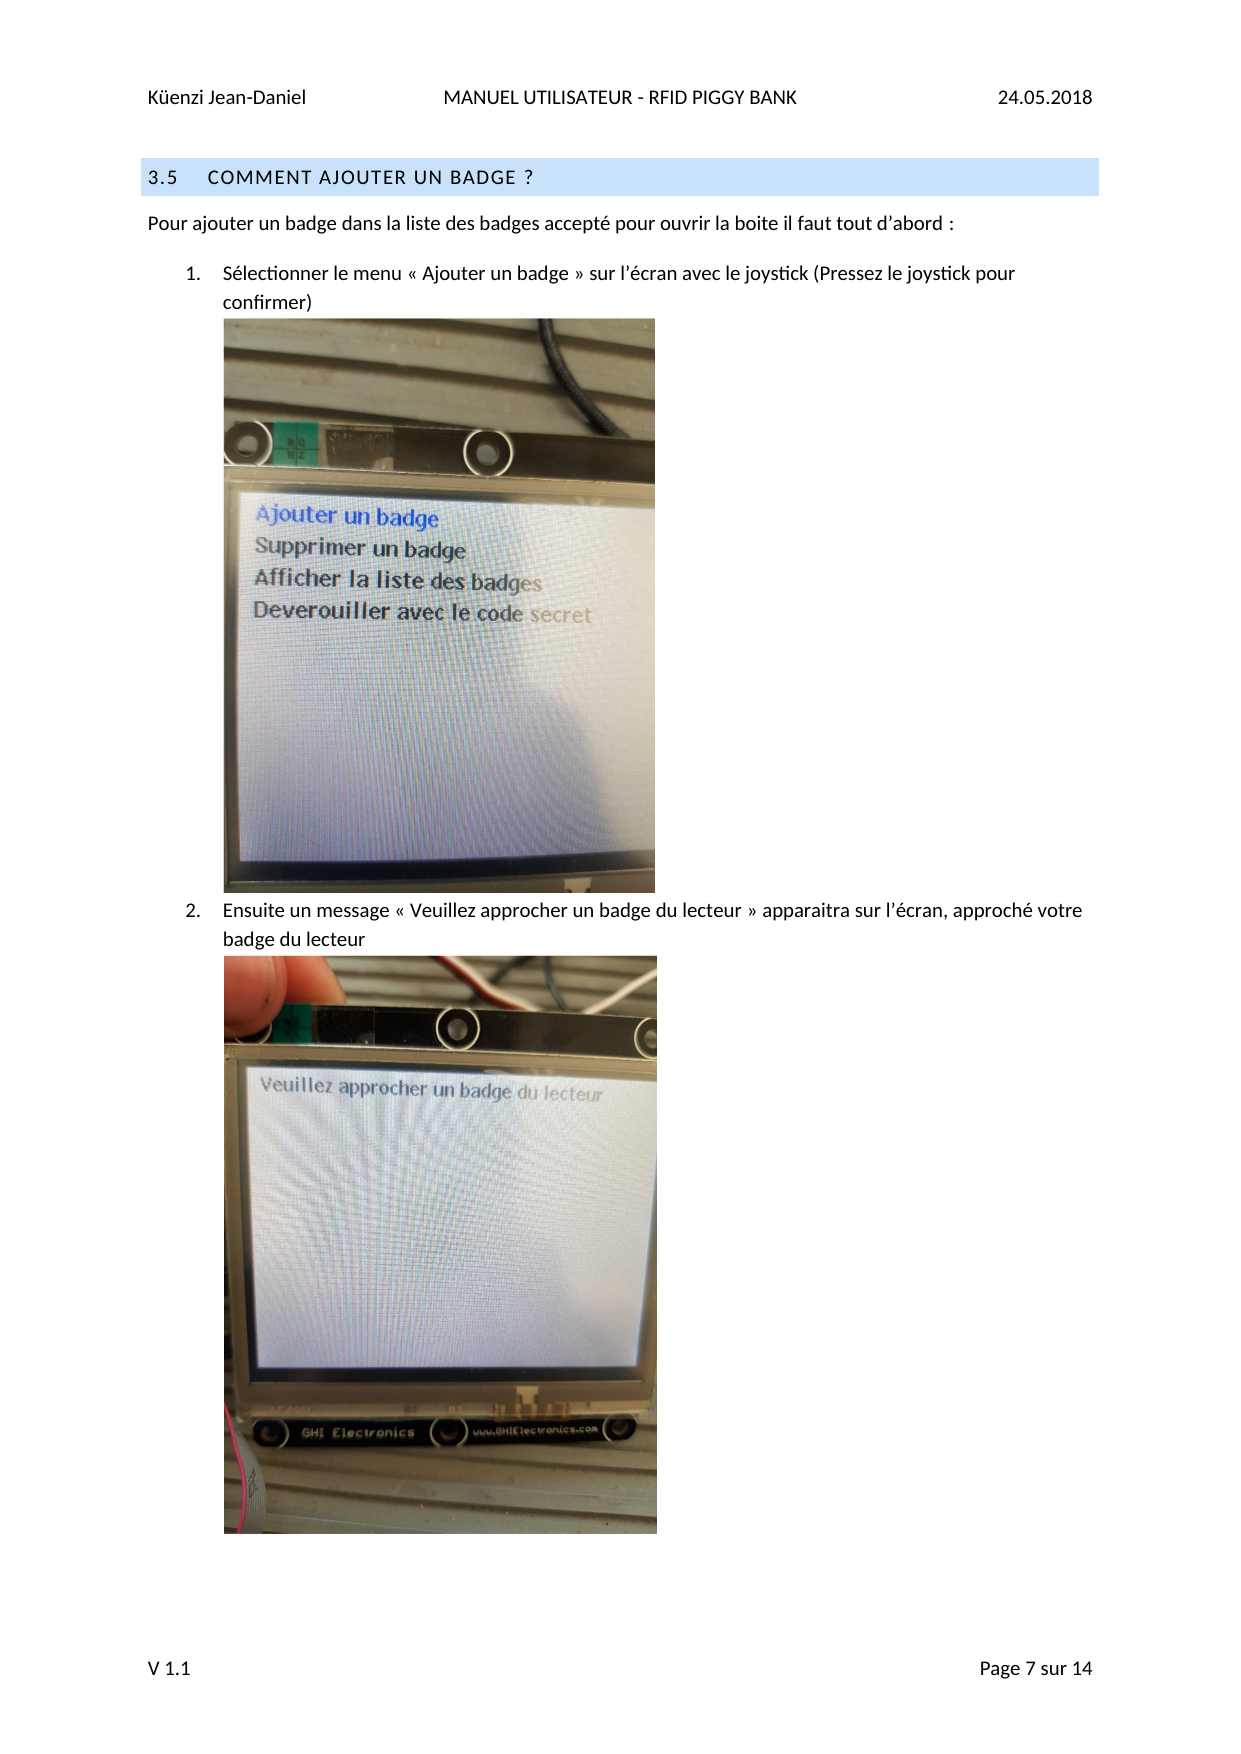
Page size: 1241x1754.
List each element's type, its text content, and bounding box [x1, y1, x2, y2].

list Sélectionner le menu « Ajouter un badge » sur l’écran avec le joystick (Pressez le joystick pour confirmer) [185, 260, 1093, 315]
list Ensuite un message « Veuillez approcher un badge du lecteur » apparaitra sur l’écran, approché votre badge du lecteur [185, 897, 1093, 952]
picture [224, 956, 657, 1533]
text Pour ajouter un badge dans la liste des badges accepté pour ouvrir la boite il faut tout d’abord : [148, 210, 1093, 236]
picture [224, 319, 655, 892]
subtitle Comment ajouter un badge ? [148, 164, 1093, 190]
